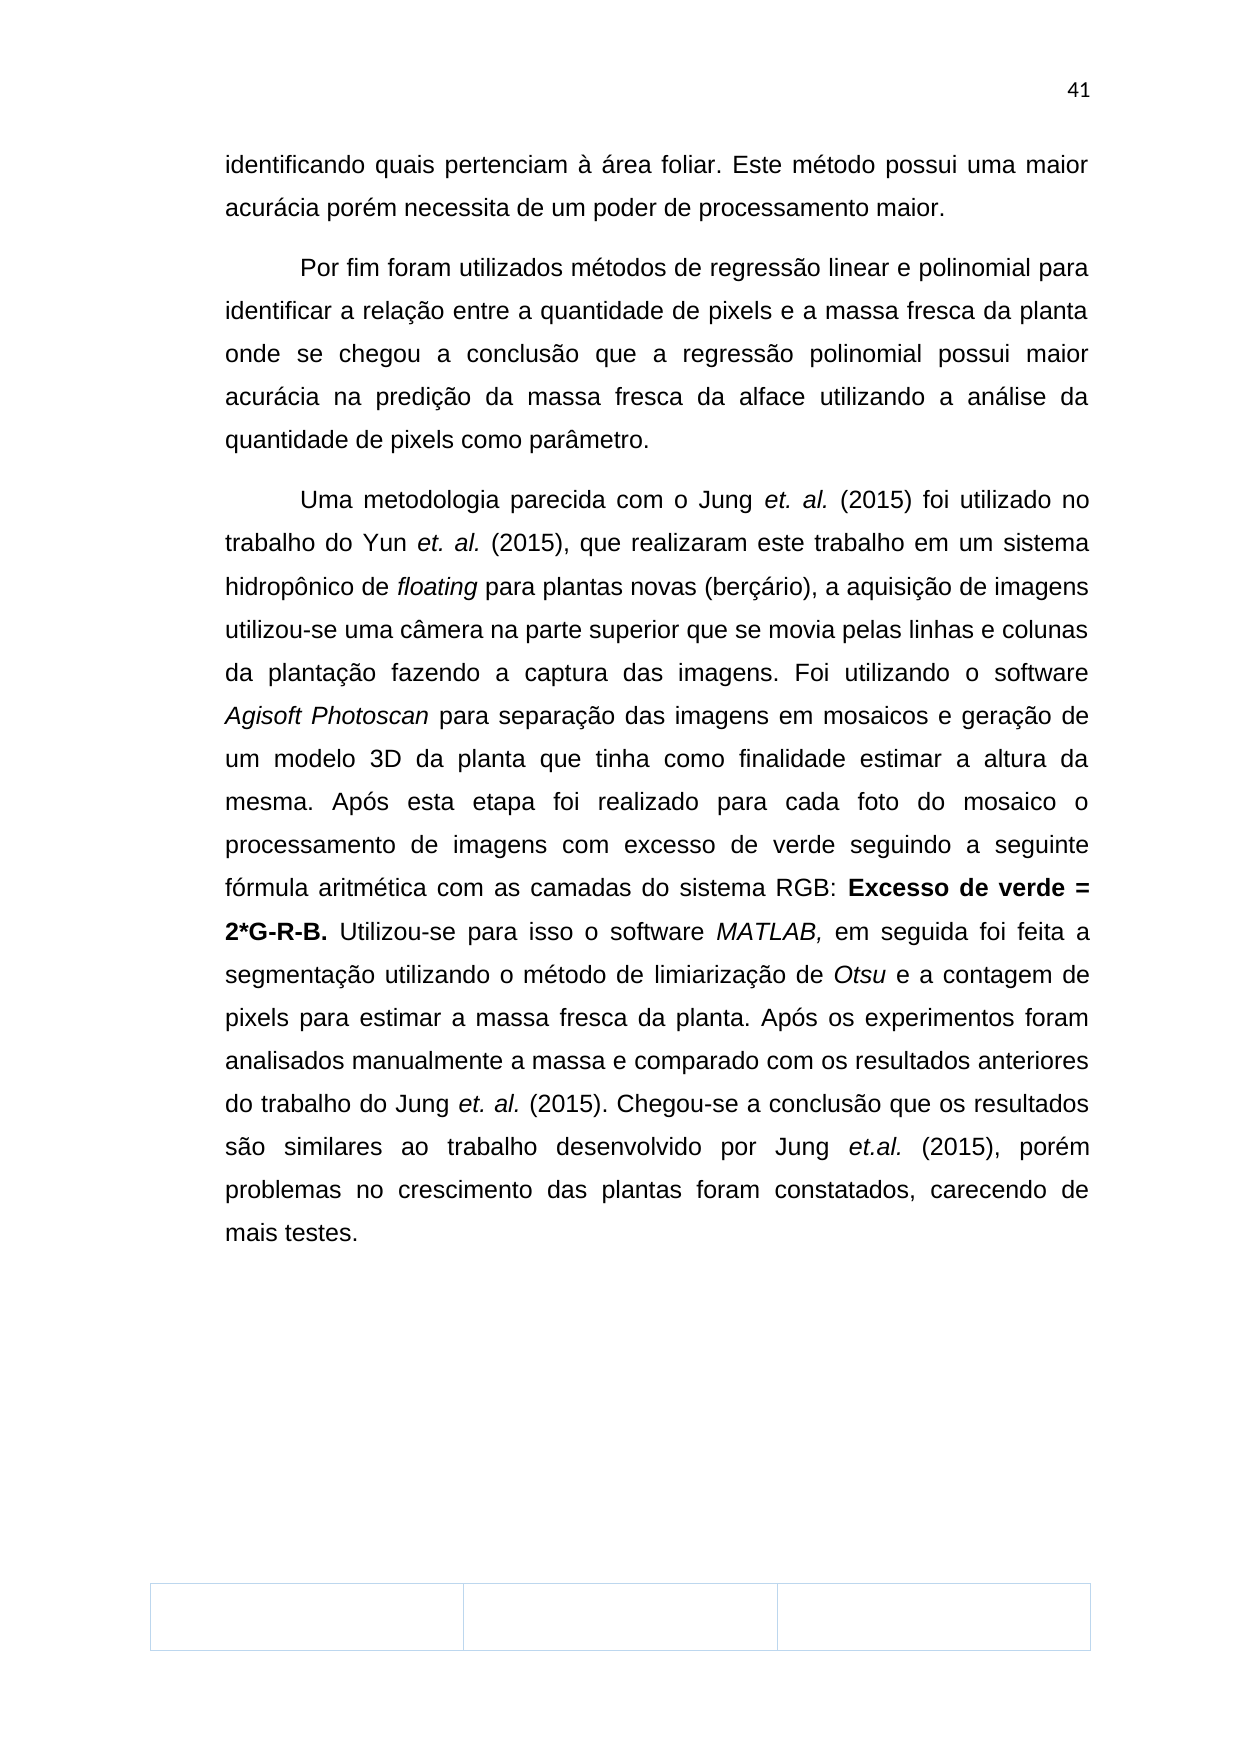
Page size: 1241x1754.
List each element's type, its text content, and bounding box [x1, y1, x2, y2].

text Por fim foram utilizados métodos de regressão linear e polinomial para identificar a relação entre a quantidade de pixels e a massa fresca da planta onde se chegou a conclusão que a regressão polinomial possui maior acurácia na predição da massa fresca da alface utilizando a análise da quantidade de pixels como parâmetro. [225, 253, 1090, 454]
text Uma metodologia parecida com o Jung et. al. (2015) foi utilizado no trabalho do Yun et. al. (2015), que realizaram este trabalho em um sistema hidropônico de floating para plantas novas (berçário), a aquisição de imagens utilizou-se uma câmera na parte superior que se movia pelas linhas e colunas da plantação fazendo a captura das imagens. Foi utilizando o software Agisoft Photoscan para separação das imagens em mosaicos e geração de um modelo 3D da planta que tinha como finalidade estimar a altura da mesma. Após esta etapa foi realizado para cada foto do mosaico o processamento de imagens com excesso de verde seguindo a seguinte fórmula aritmética com as camadas do sistema RGB: Excesso de verde = 2*G-R-B. Utilizou-se para isso o software MATLAB, em seguida foi feita a segmentação utilizando o método de limiarização de Otsu e a contagem de pixels para estimar a massa fresca da planta. Após os experimentos foram analisados manualmente a massa e comparado com os resultados anteriores do trabalho do Jung et. al. (2015). Chegou-se a conclusão que os resultados são similares ao trabalho desenvolvido por Jung et.al. (2015), porém problemas no crescimento das plantas foram constatados, carecendo de mais testes. [225, 485, 1090, 1247]
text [225, 150, 1090, 222]
